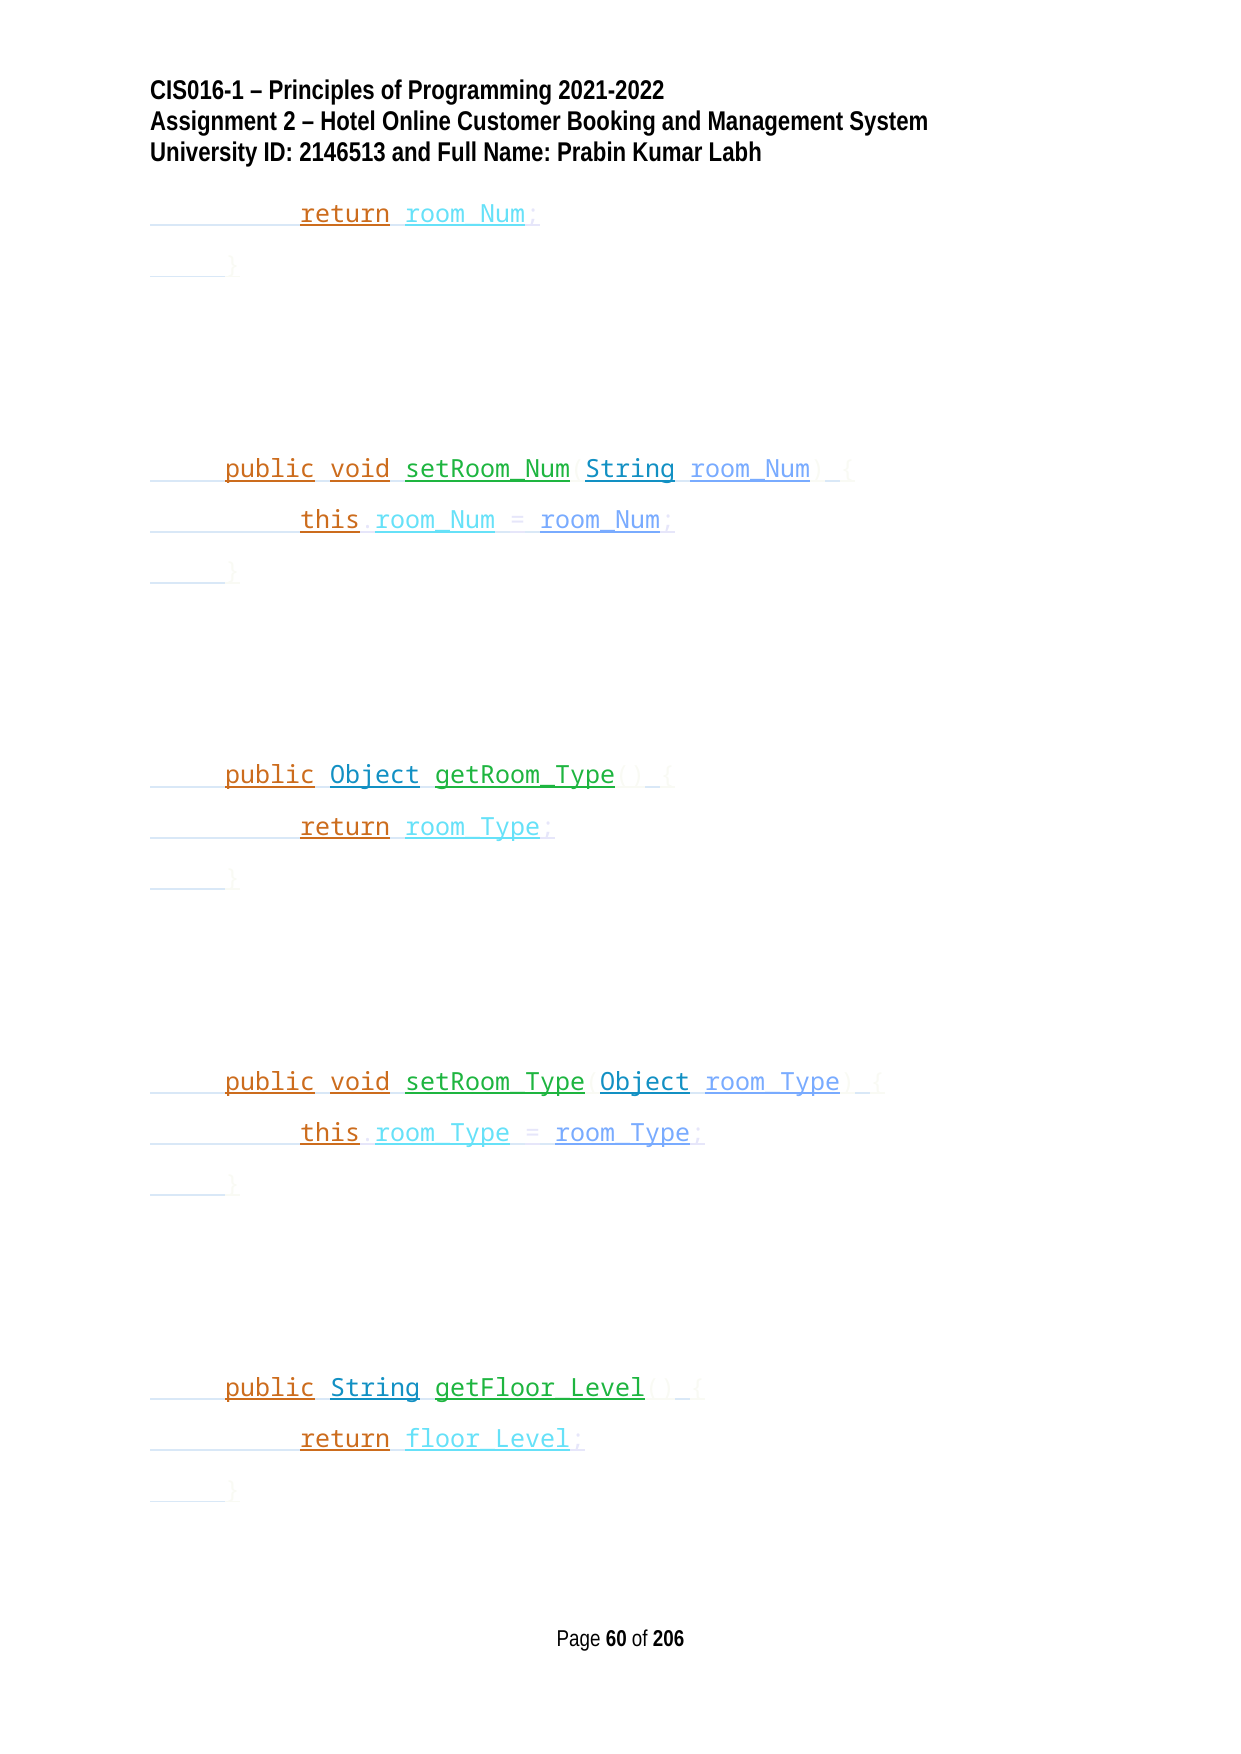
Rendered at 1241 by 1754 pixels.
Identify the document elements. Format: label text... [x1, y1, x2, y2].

text } [150, 1472, 1090, 1506]
text this.room_Num = room_Num; [150, 502, 1090, 536]
text public void setRoom_Num(String room_Num) { [150, 451, 1090, 485]
text public String getFloor_Level() { [150, 1369, 1090, 1404]
text public void setRoom_Type(Object room_Type) { [150, 1063, 1090, 1097]
text this.room_Type = room_Type; [150, 1114, 1090, 1148]
text } [150, 859, 1090, 893]
text } [150, 1165, 1090, 1199]
text } [150, 247, 1090, 281]
text return floor_Level; [150, 1421, 1090, 1455]
text } [150, 553, 1090, 587]
text return room_Num; [150, 196, 1090, 230]
text return room_Type; [150, 808, 1090, 842]
text public Object getRoom_Type() { [150, 757, 1090, 791]
